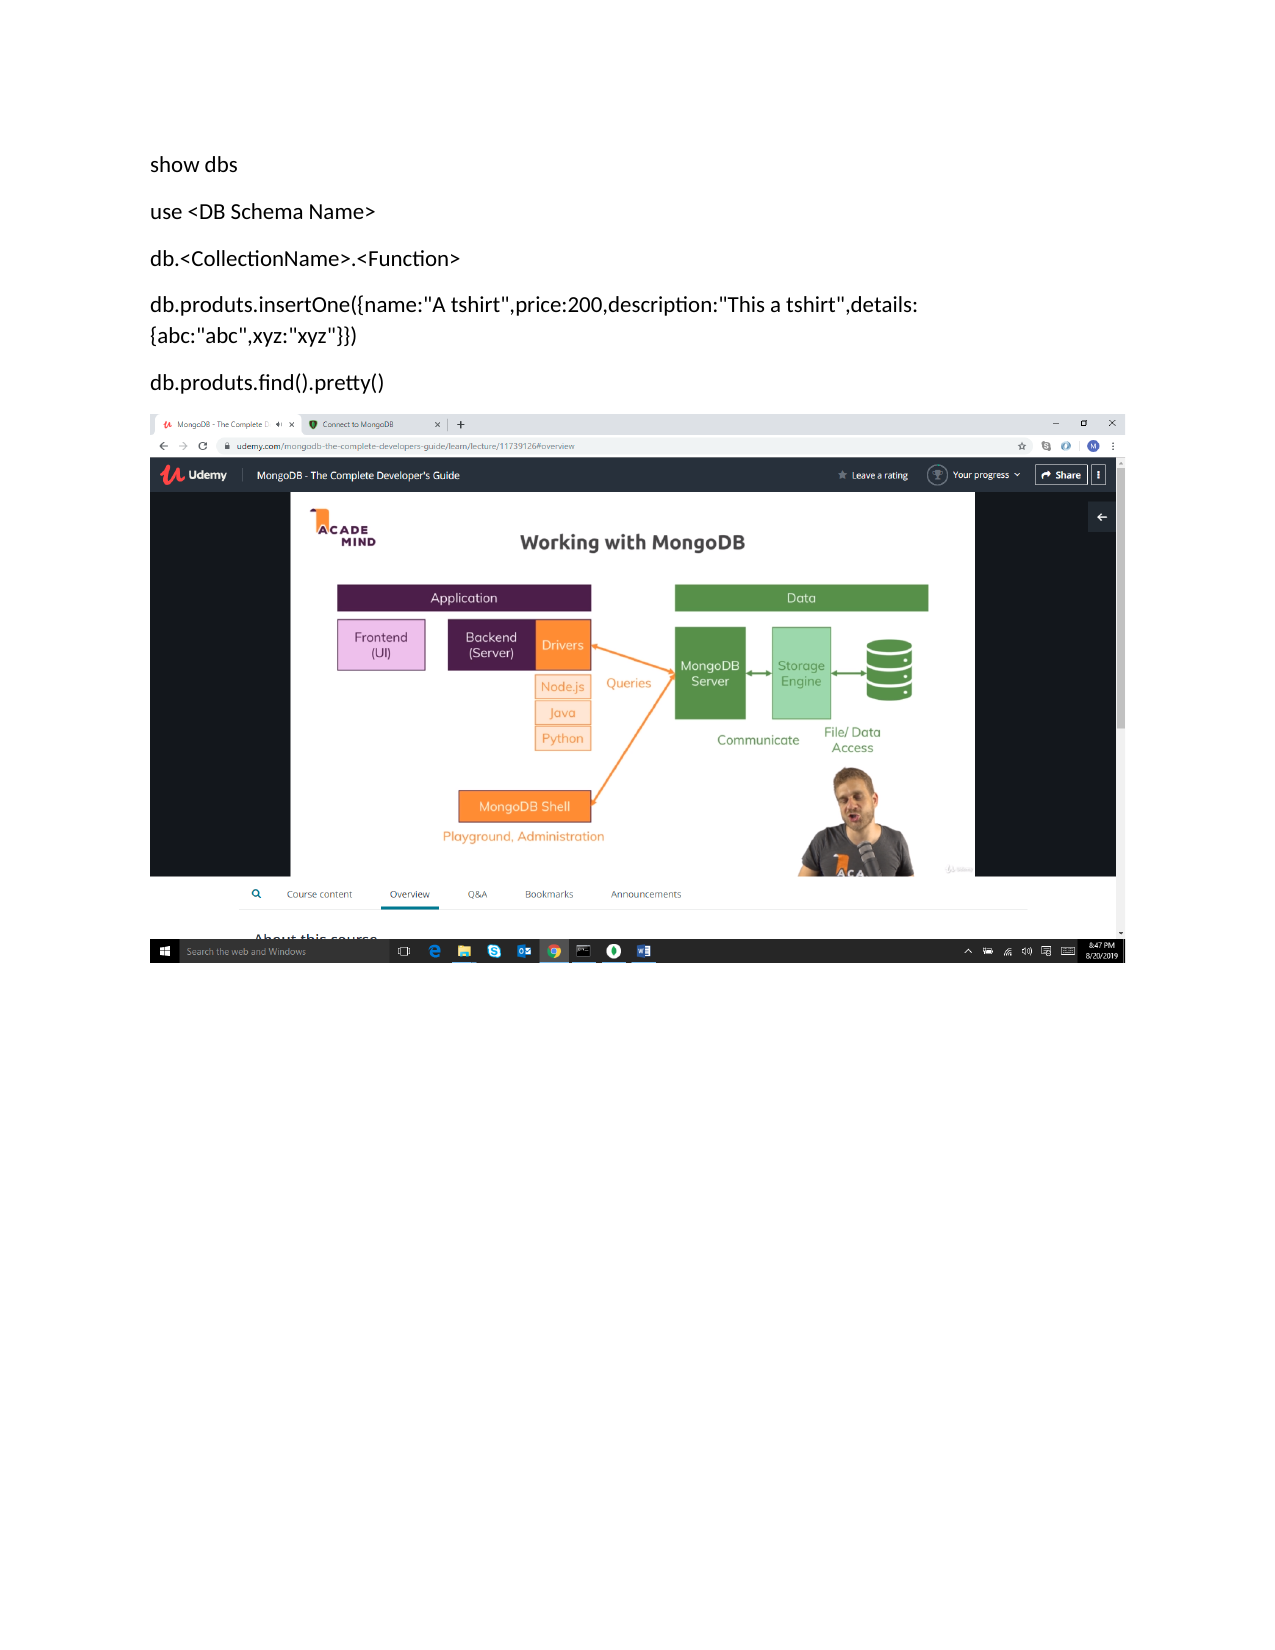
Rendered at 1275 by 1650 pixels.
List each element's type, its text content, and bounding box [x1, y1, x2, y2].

text db.produts.insertOne({name:"A tshirt",price:200,description:"This a tshirt",details:{abc:"abc",xyz:"xyz"}}) [150, 291, 1125, 349]
text show dbs [150, 150, 1125, 178]
text db.<CollectionName>.<Function> [150, 244, 1125, 272]
picture [150, 414, 1125, 963]
text use <DB Schema Name> [150, 197, 1125, 225]
text db.produts.find().pretty() [150, 368, 1125, 396]
